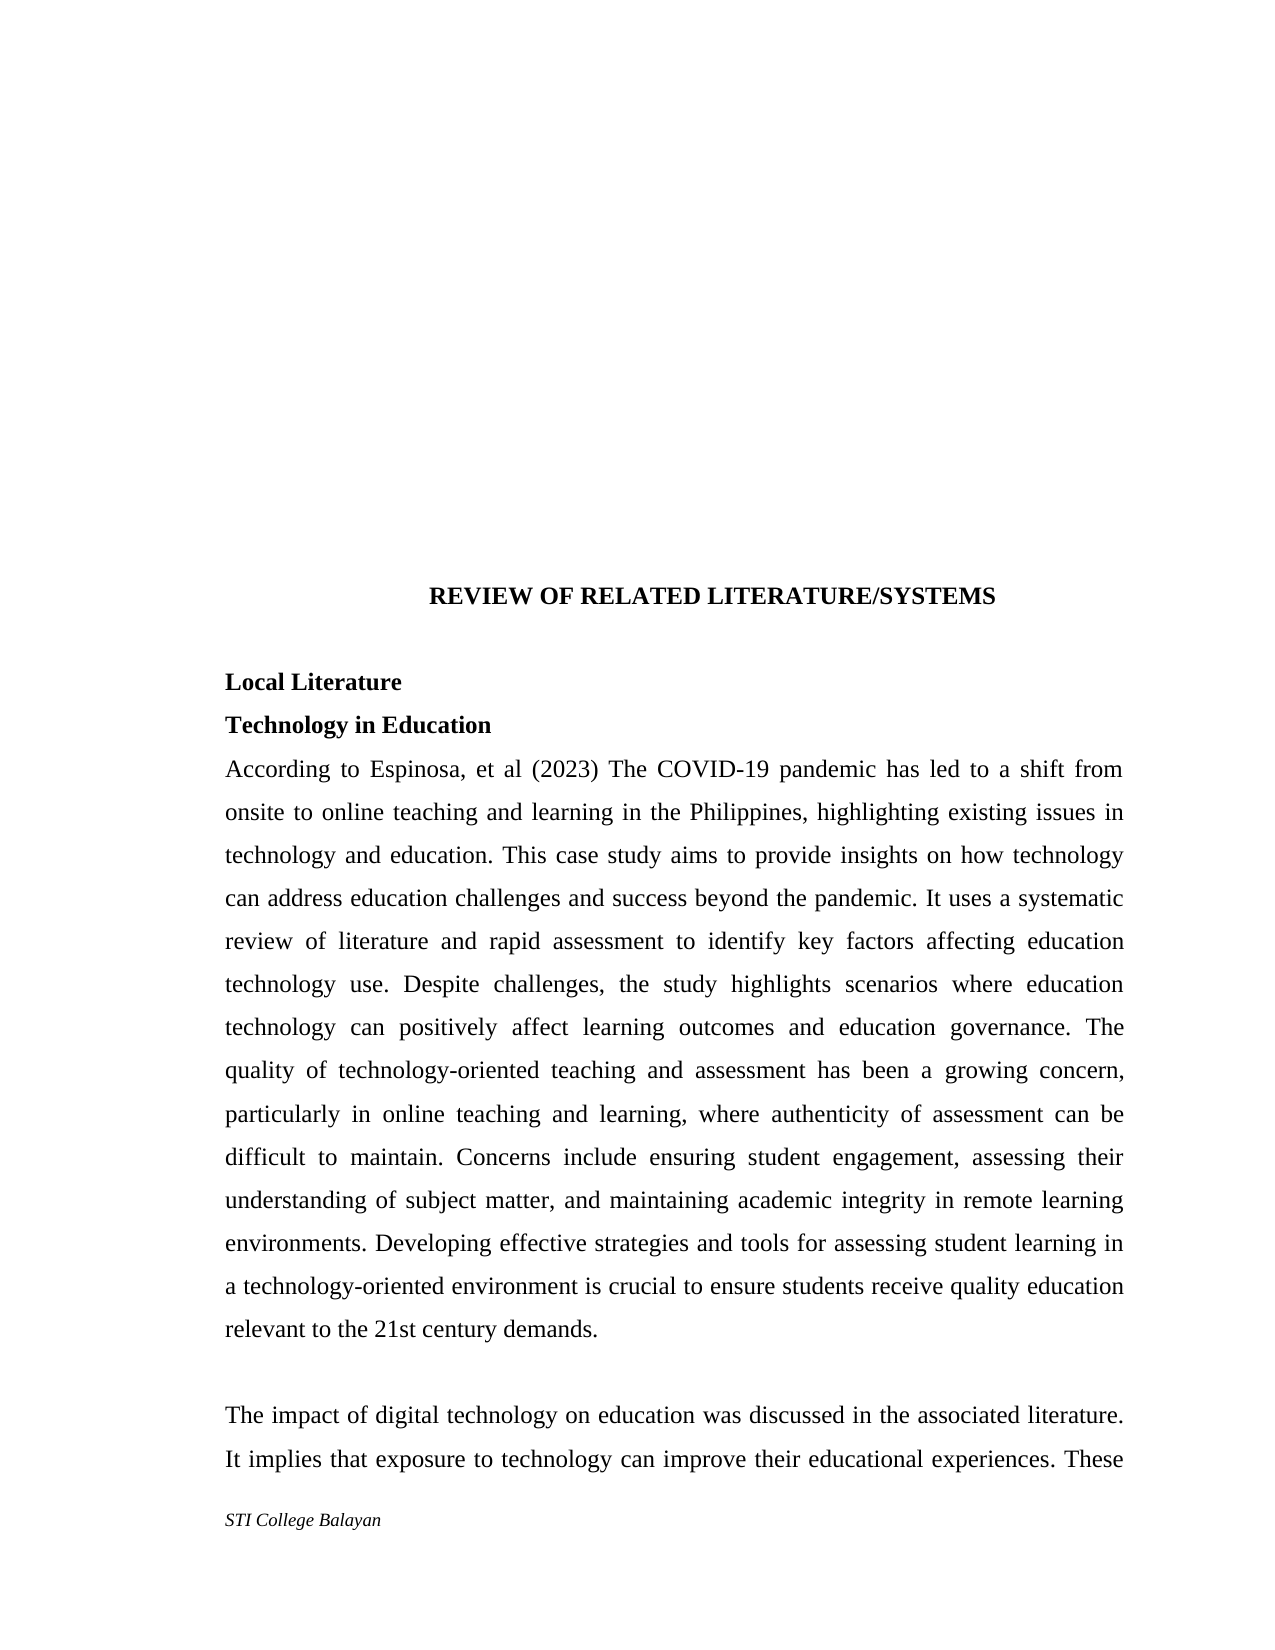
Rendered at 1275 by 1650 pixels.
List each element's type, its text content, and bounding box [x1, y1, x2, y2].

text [225, 1401, 1125, 1472]
text Technology in Education [225, 711, 1125, 739]
text Local Literature [225, 667, 1125, 696]
text REVIEW OF RELATED LITERATURE/SYSTEMS [225, 581, 1125, 610]
text According to Espinosa, et al (2023) The COVID-19 pandemic has led to a shift from onsite to online teaching and learning in the Philippines, highlighting existing issues in technology and education. This case study aims to provide insights on how technology can address education challenges and success beyond the pandemic. It uses a systematic review of literature and rapid assessment to identify key factors affecting education technology use. Despite challenges, the study highlights scenarios where education technology can positively affect learning outcomes and education governance. The quality of technology-oriented teaching and assessment has been a growing concern, particularly in online teaching and learning, where authenticity of assessment can be difficult to maintain. Concerns include ensuring student engagement, assessing their understanding of subject matter, and maintaining academic integrity in remote learning environments. Developing effective strategies and tools for assessing student learning in a technology-oriented environment is crucial to ensure students receive quality education relevant to the 21st century demands. [225, 754, 1125, 1343]
